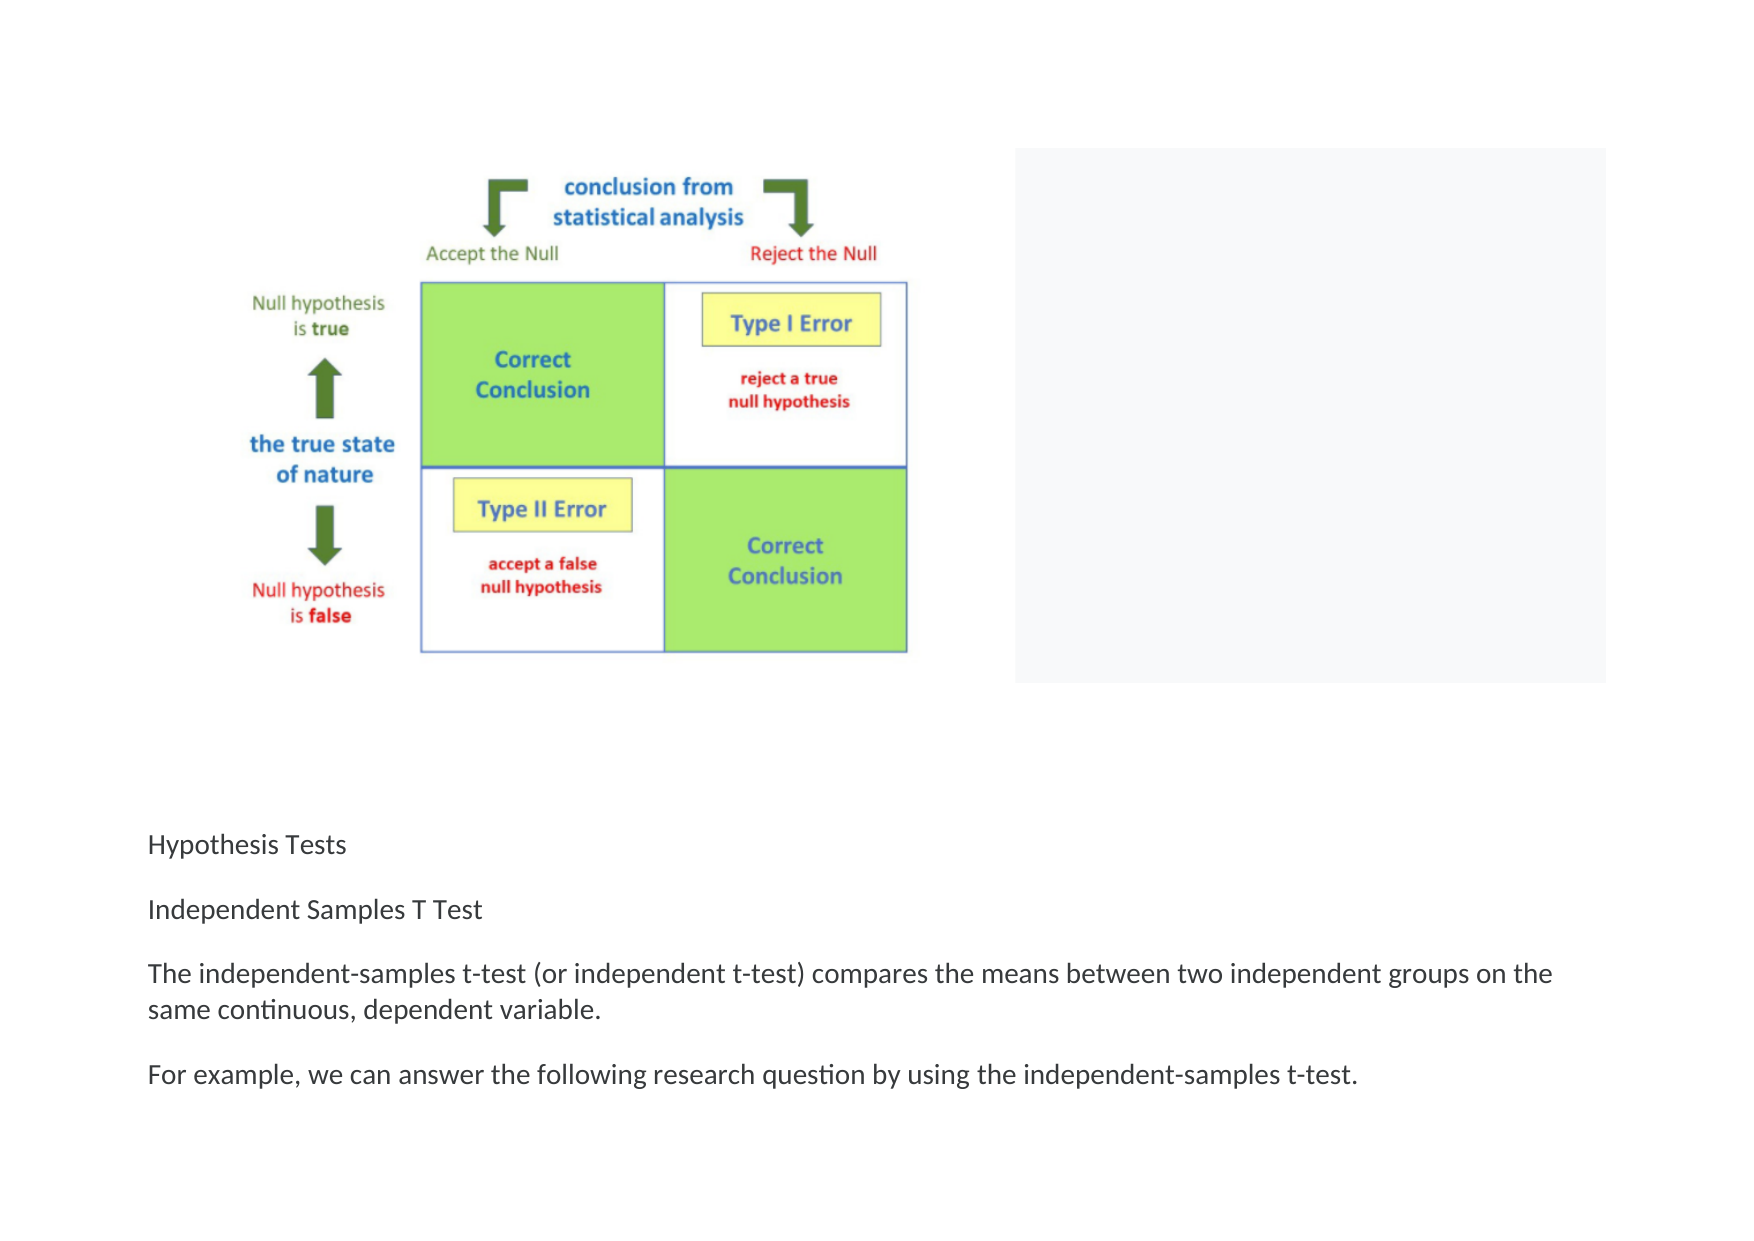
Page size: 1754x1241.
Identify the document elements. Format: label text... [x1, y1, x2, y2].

picture [147, 147, 1016, 684]
subtitle Independent Samples T Test [148, 891, 1606, 926]
text The independent-samples t-test (or independent t-test) compares the means between two independent groups on the same continuous, dependent variable. [148, 956, 1606, 1027]
text For example, we can answer the following research question by using the independent-samples t-test. [148, 1056, 1606, 1092]
subtitle Hypothesis Tests [148, 826, 1606, 862]
